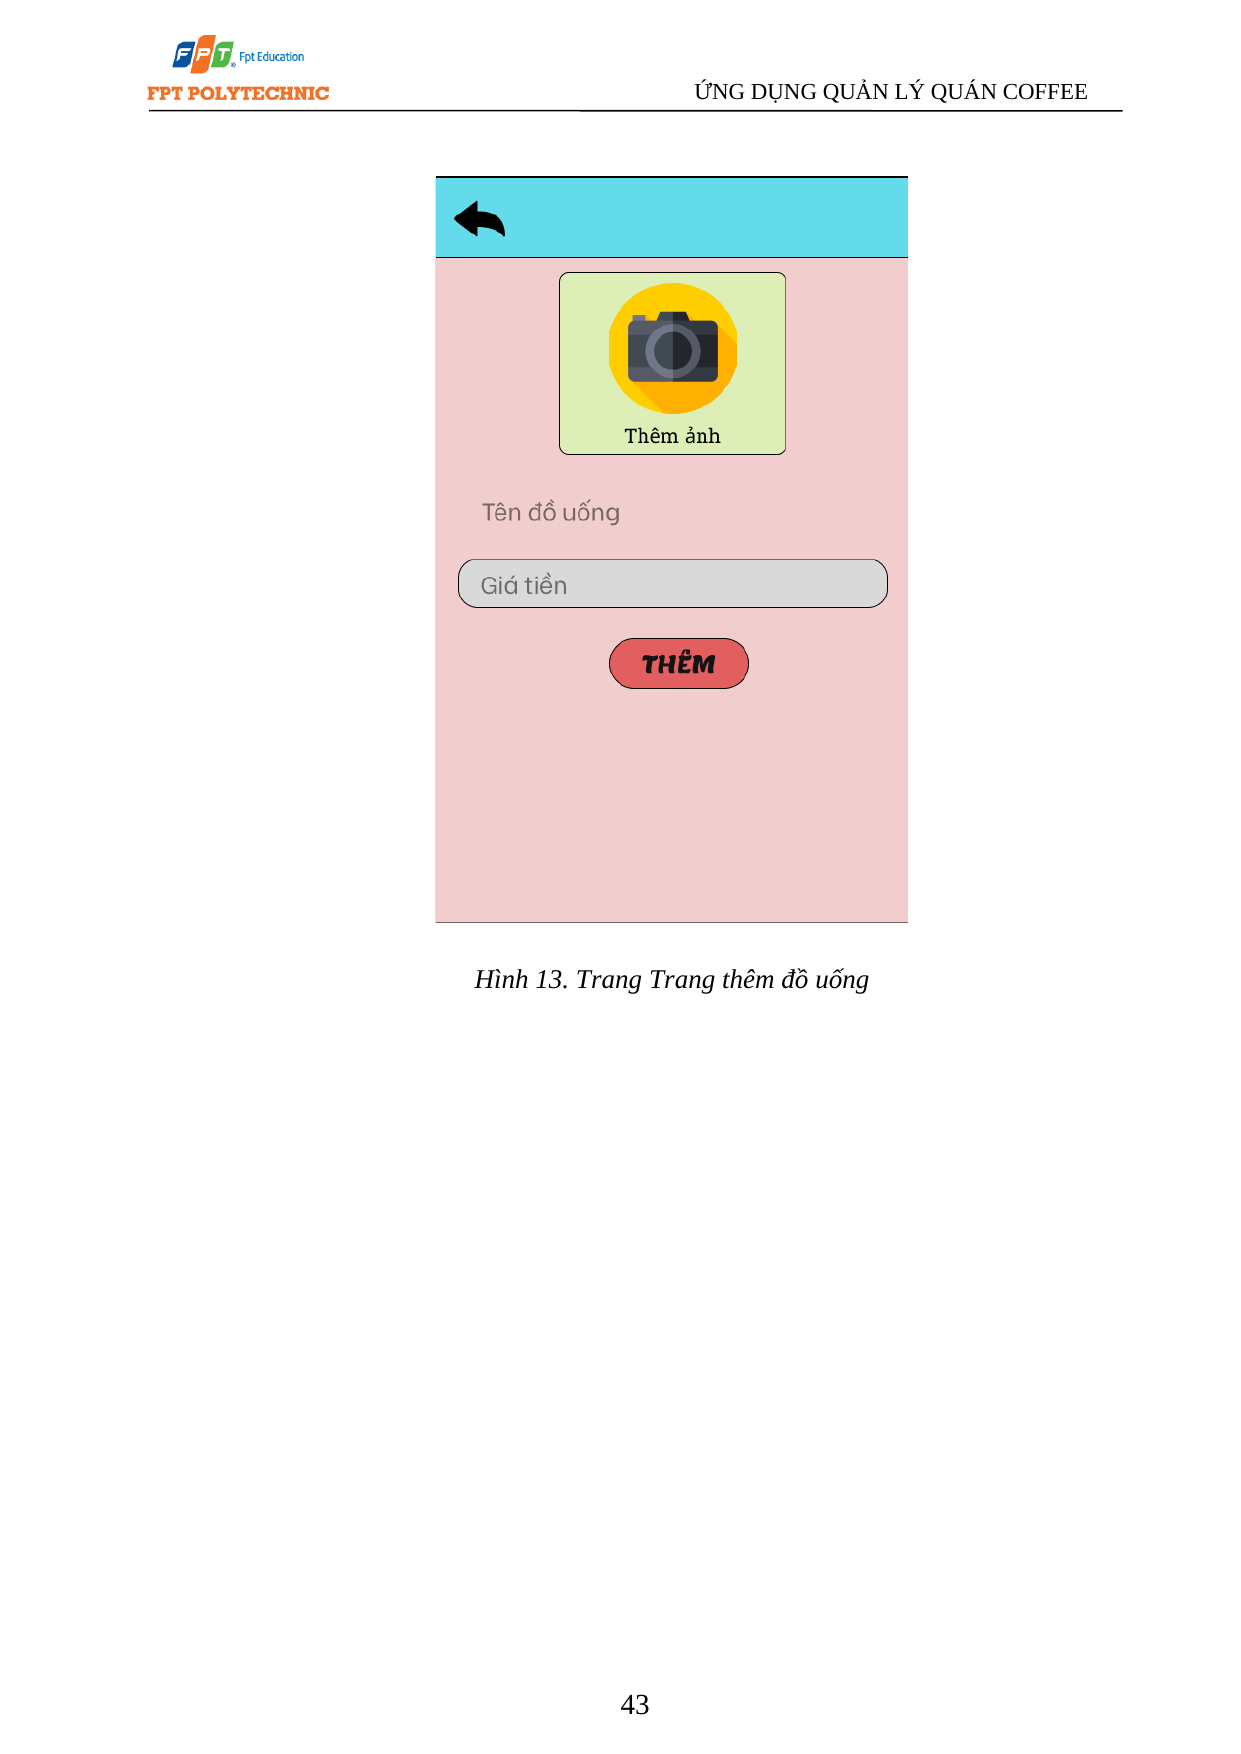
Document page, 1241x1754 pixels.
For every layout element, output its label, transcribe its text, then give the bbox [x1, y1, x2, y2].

picture [147, 35, 331, 100]
list Hình 13. Trang Trang thêm đồ uống [222, 963, 1122, 994]
picture [435, 176, 908, 923]
